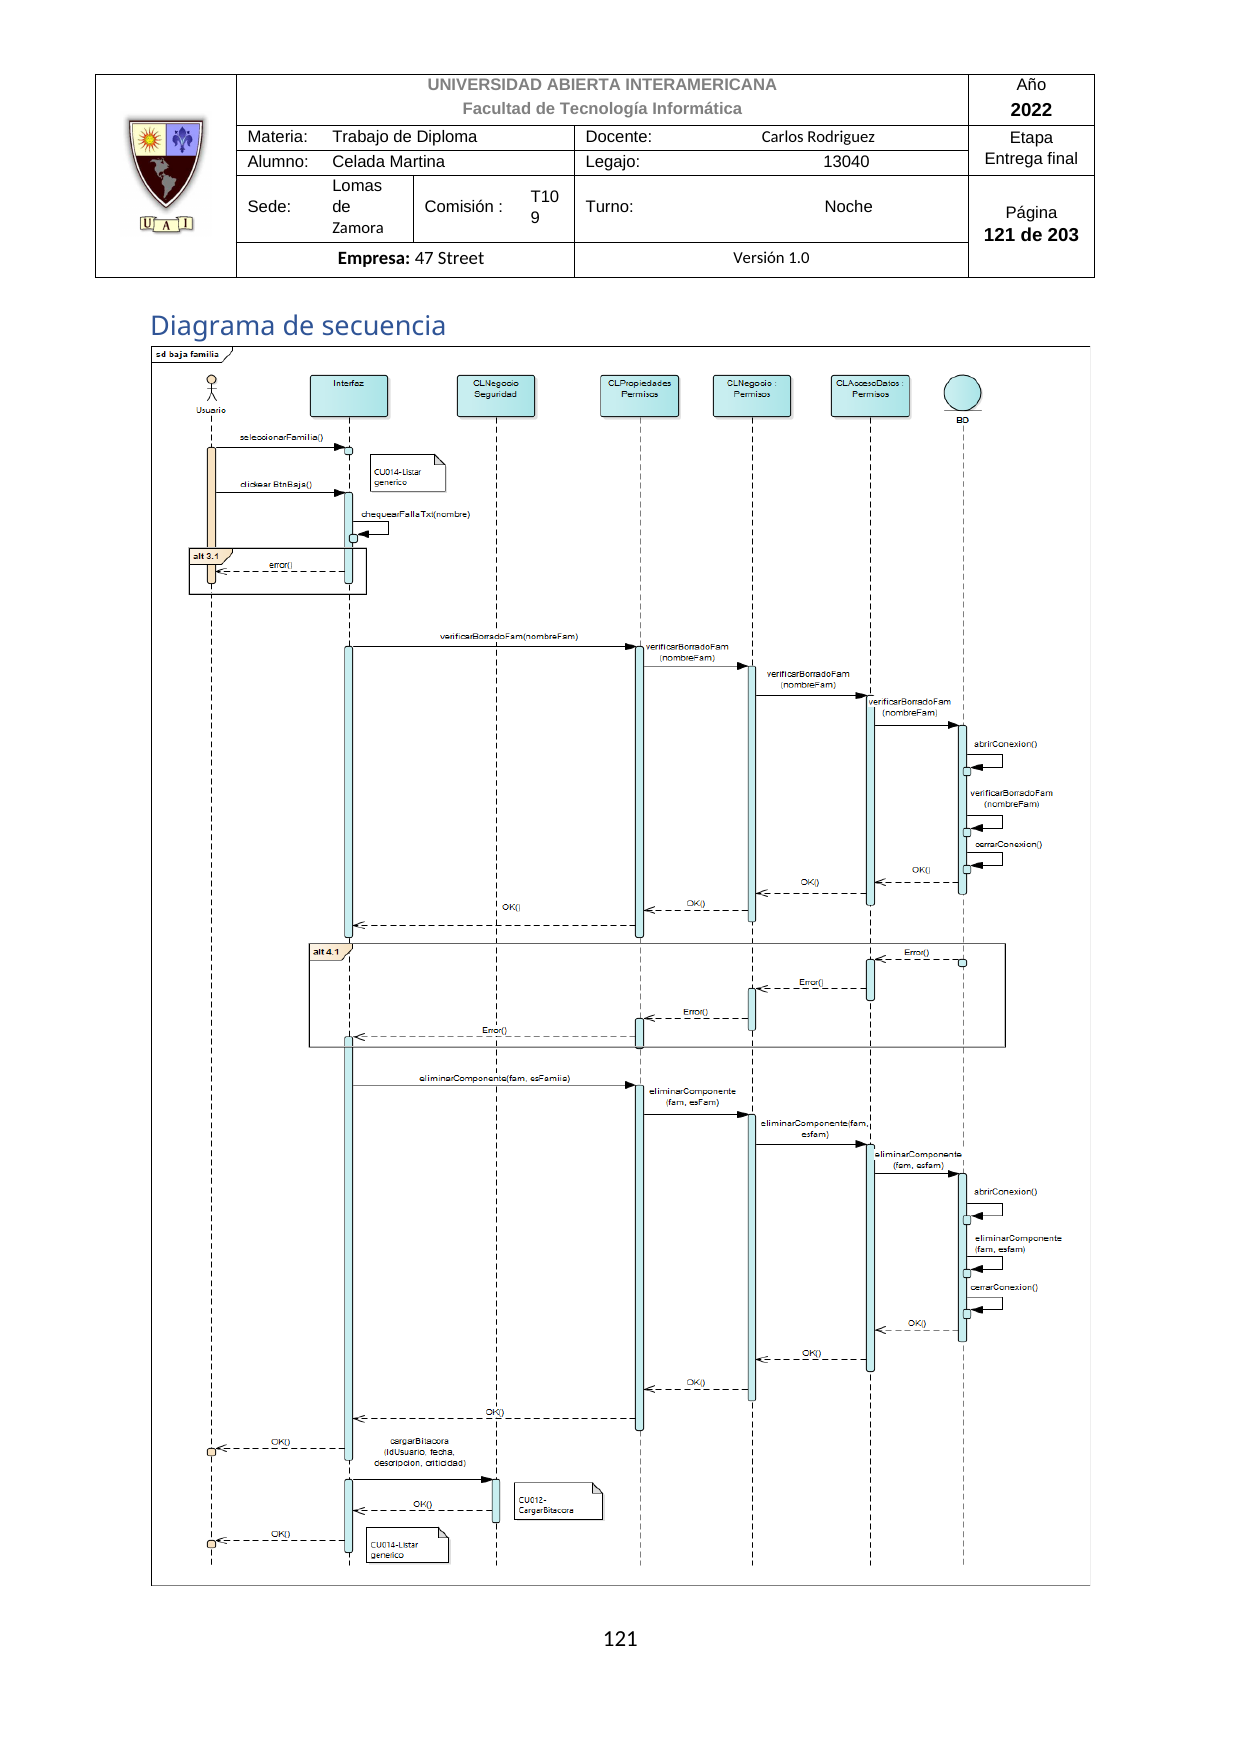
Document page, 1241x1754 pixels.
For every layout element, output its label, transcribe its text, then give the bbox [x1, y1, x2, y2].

subtitle Diagrama de secuencia [150, 306, 1090, 343]
picture [120, 111, 212, 237]
picture [150, 345, 1091, 1586]
